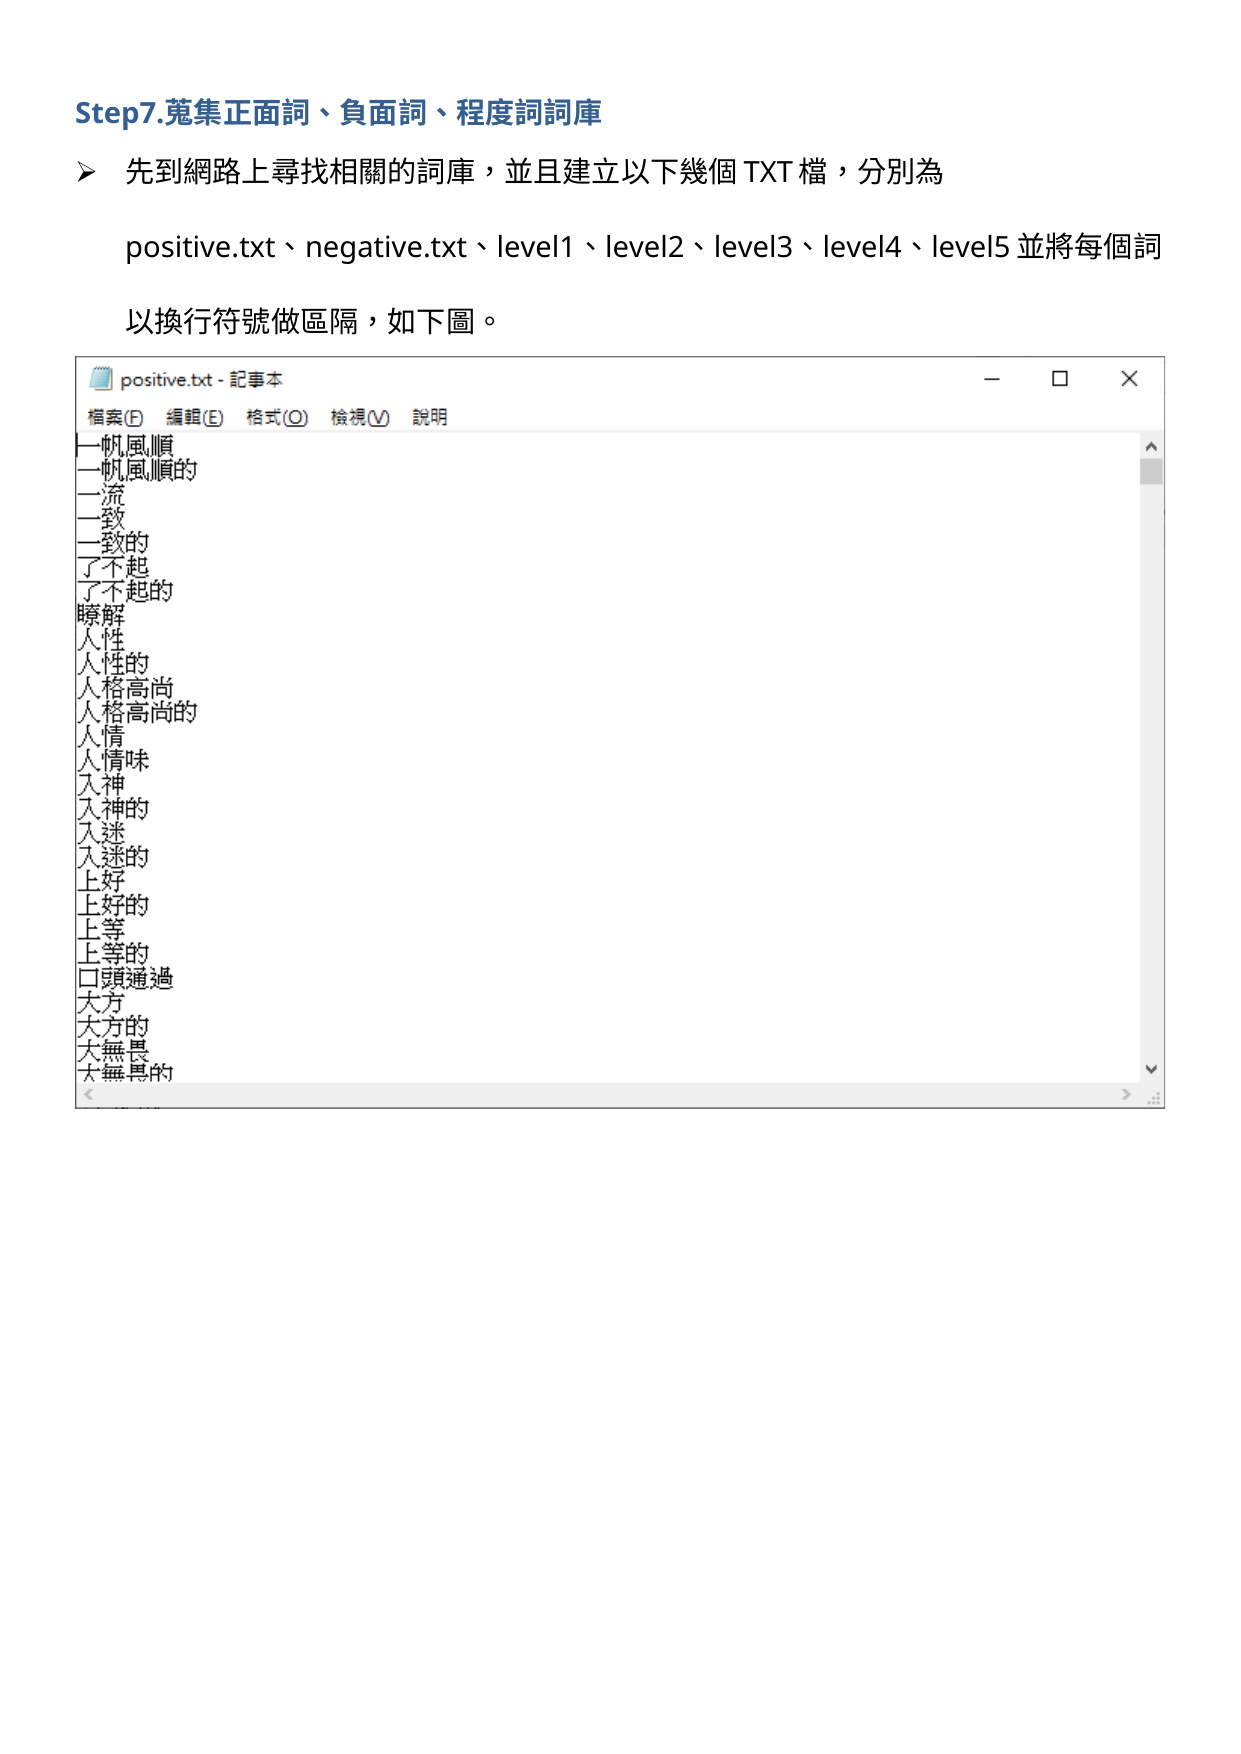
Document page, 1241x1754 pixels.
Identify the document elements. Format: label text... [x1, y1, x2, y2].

list 先到網路上尋找相關的詞庫，並且建立以下幾個TXT檔，分別為positive.txt、negative.txt、level1、level2、level3、level4、level5並將每個詞以換行符號做區隔，如下圖。 [75, 132, 1165, 356]
text Step7.蒐集正面詞、負面詞、程度詞詞庫 [75, 89, 1165, 132]
picture [75, 356, 1166, 1109]
